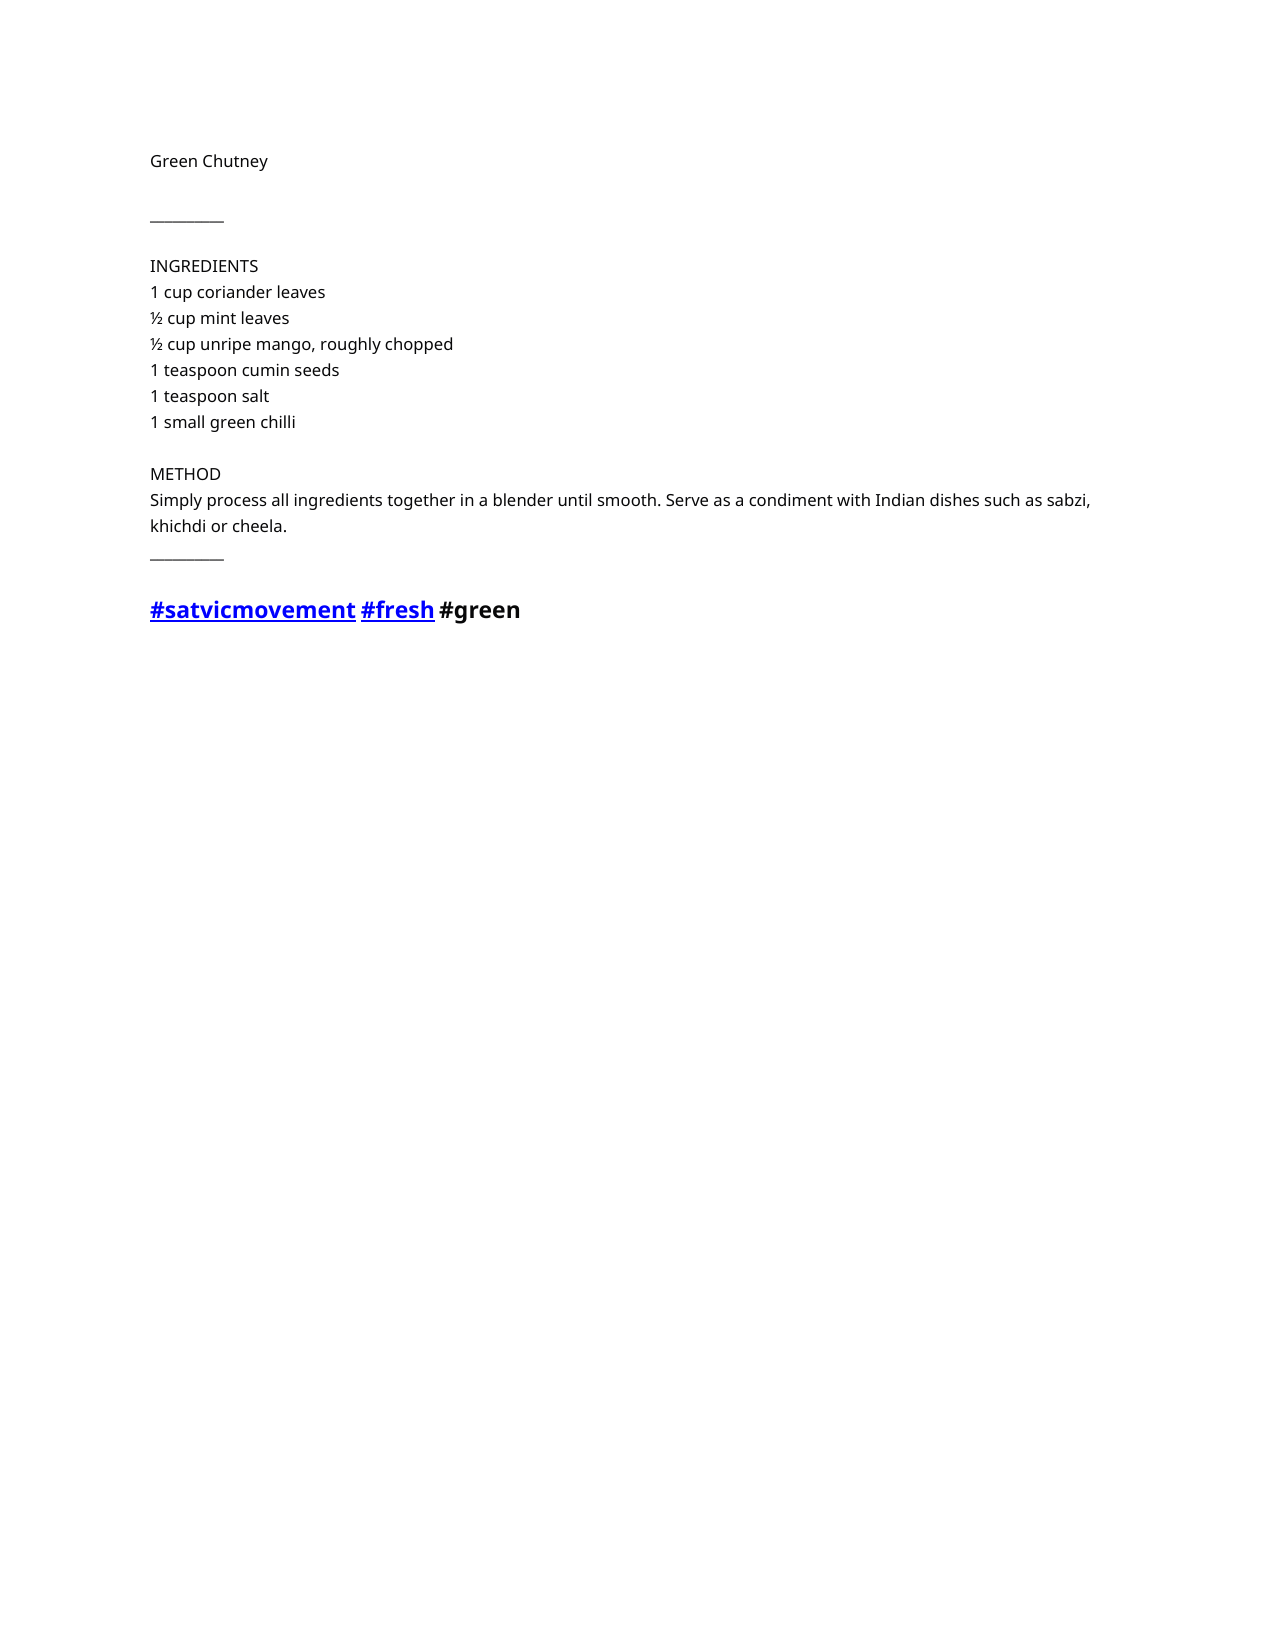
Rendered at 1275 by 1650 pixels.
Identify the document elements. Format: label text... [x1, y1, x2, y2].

text Green Chutney __________ INGREDIENTS 1 cup coriander leaves ½ cup mint leaves ½ cup unripe mango, roughly chopped 1 teaspoon cumin seeds 1 teaspoon salt 1 small green chilli METHOD Simply process all ingredients together in a blender until smooth. Serve as a condiment with Indian dishes such as sabzi, khichdi or cheela. __________ #satvicmovement #fresh #green [150, 150, 1125, 625]
